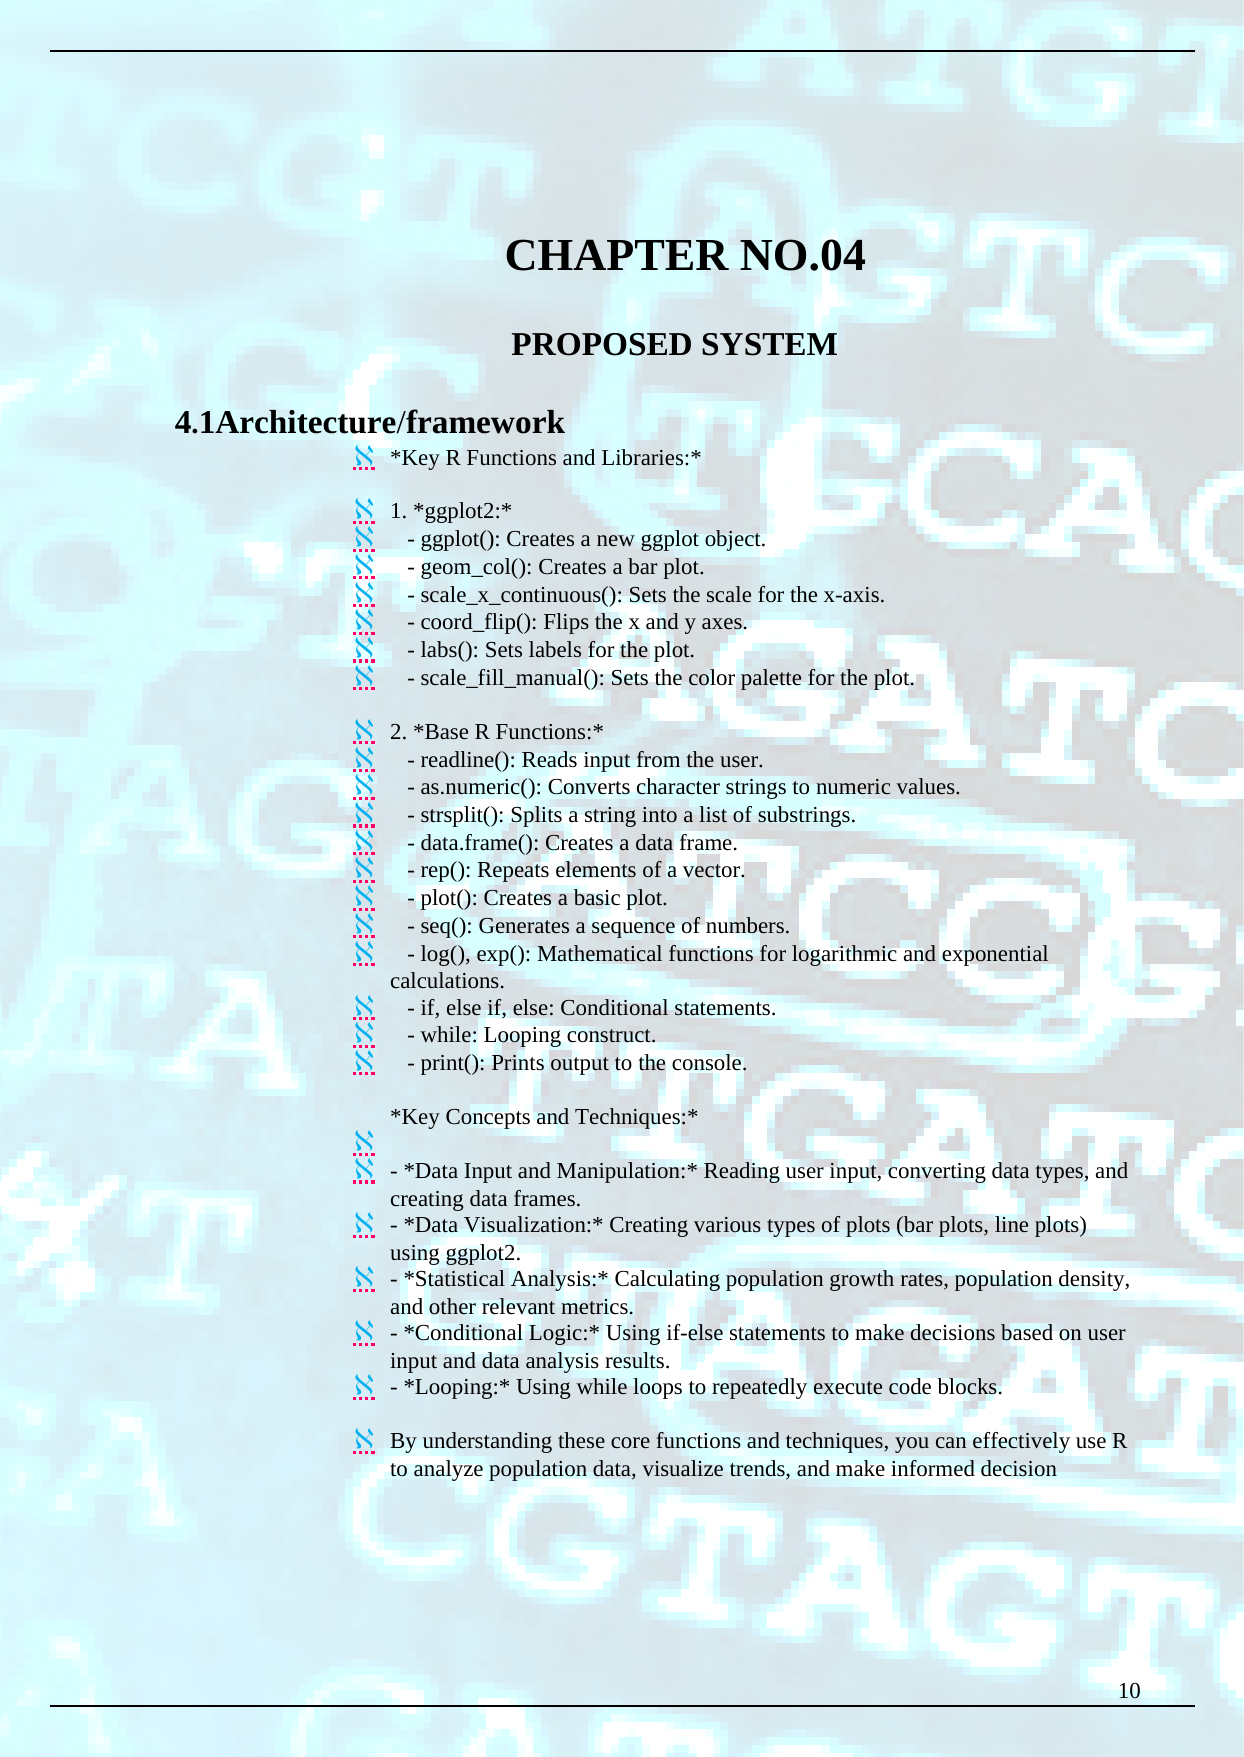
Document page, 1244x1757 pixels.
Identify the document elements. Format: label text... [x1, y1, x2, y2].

list - *Conditional Logic:* Using if-else statements to make decisions based on user input and data analysis results. [352, 1319, 1141, 1373]
list - if, else if, else: Conditional statements. [352, 994, 1141, 1021]
list - data.frame(): Creates a data frame. [352, 829, 1141, 856]
list *Key R Functions and Libraries:* [352, 443, 1141, 471]
list - scale_fill_manual(): Sets the color palette for the plot. [352, 664, 1141, 692]
list 2. *Base R Functions:* [352, 718, 1141, 746]
list - log(), exp(): Mathematical functions for logarithmic and exponential calculations. [352, 939, 1141, 994]
list - print(): Prints output to the console. [352, 1049, 1141, 1077]
list - *Data Visualization:* Creating various types of plots (bar plots, line plots) using ggplot2. [352, 1211, 1141, 1265]
list - rep(): Repeats elements of a vector. [352, 856, 1141, 884]
list - strsplit(): Splits a string into a list of substrings. [352, 801, 1141, 829]
list - coord_flip(): Flips the x and y axes. [352, 608, 1141, 636]
list - as.numeric(): Converts character strings to numeric values. [352, 773, 1141, 801]
list 1. *ggplot2:* [352, 498, 1141, 525]
list - seq(): Generates a sequence of numbers. [352, 912, 1141, 939]
list - while: Looping construct. [352, 1021, 1141, 1049]
text PROPOSED SYSTEM [209, 324, 1141, 363]
list By understanding these core functions and techniques, you can effectively use R to analyze population data, visualize trends, and make informed decision [352, 1427, 1141, 1482]
list - scale_x_continuous(): Sets the scale for the x-axis. [352, 581, 1141, 608]
list - *Statistical Analysis:* Calculating population growth rates, population density, and other relevant metrics. [352, 1265, 1141, 1319]
subtitle 4.1Architecture/framework [174, 402, 1141, 441]
text CHAPTER NO.04 [429, 228, 1141, 281]
list - readline(): Reads input from the user. [352, 746, 1141, 773]
list - labs(): Sets labels for the plot. [352, 636, 1141, 664]
list *Key Concepts and Techniques:* [390, 1103, 1141, 1129]
list - geom_col(): Creates a bar plot. [352, 553, 1141, 581]
list - plot(): Creates a basic plot. [352, 884, 1141, 912]
list - *Looping:* Using while loops to repeatedly execute code blocks. [352, 1373, 1141, 1401]
list - ggplot(): Creates a new ggplot object. [352, 525, 1141, 553]
list - *Data Input and Manipulation:* Reading user input, converting data types, and creating data frames. [352, 1157, 1141, 1211]
